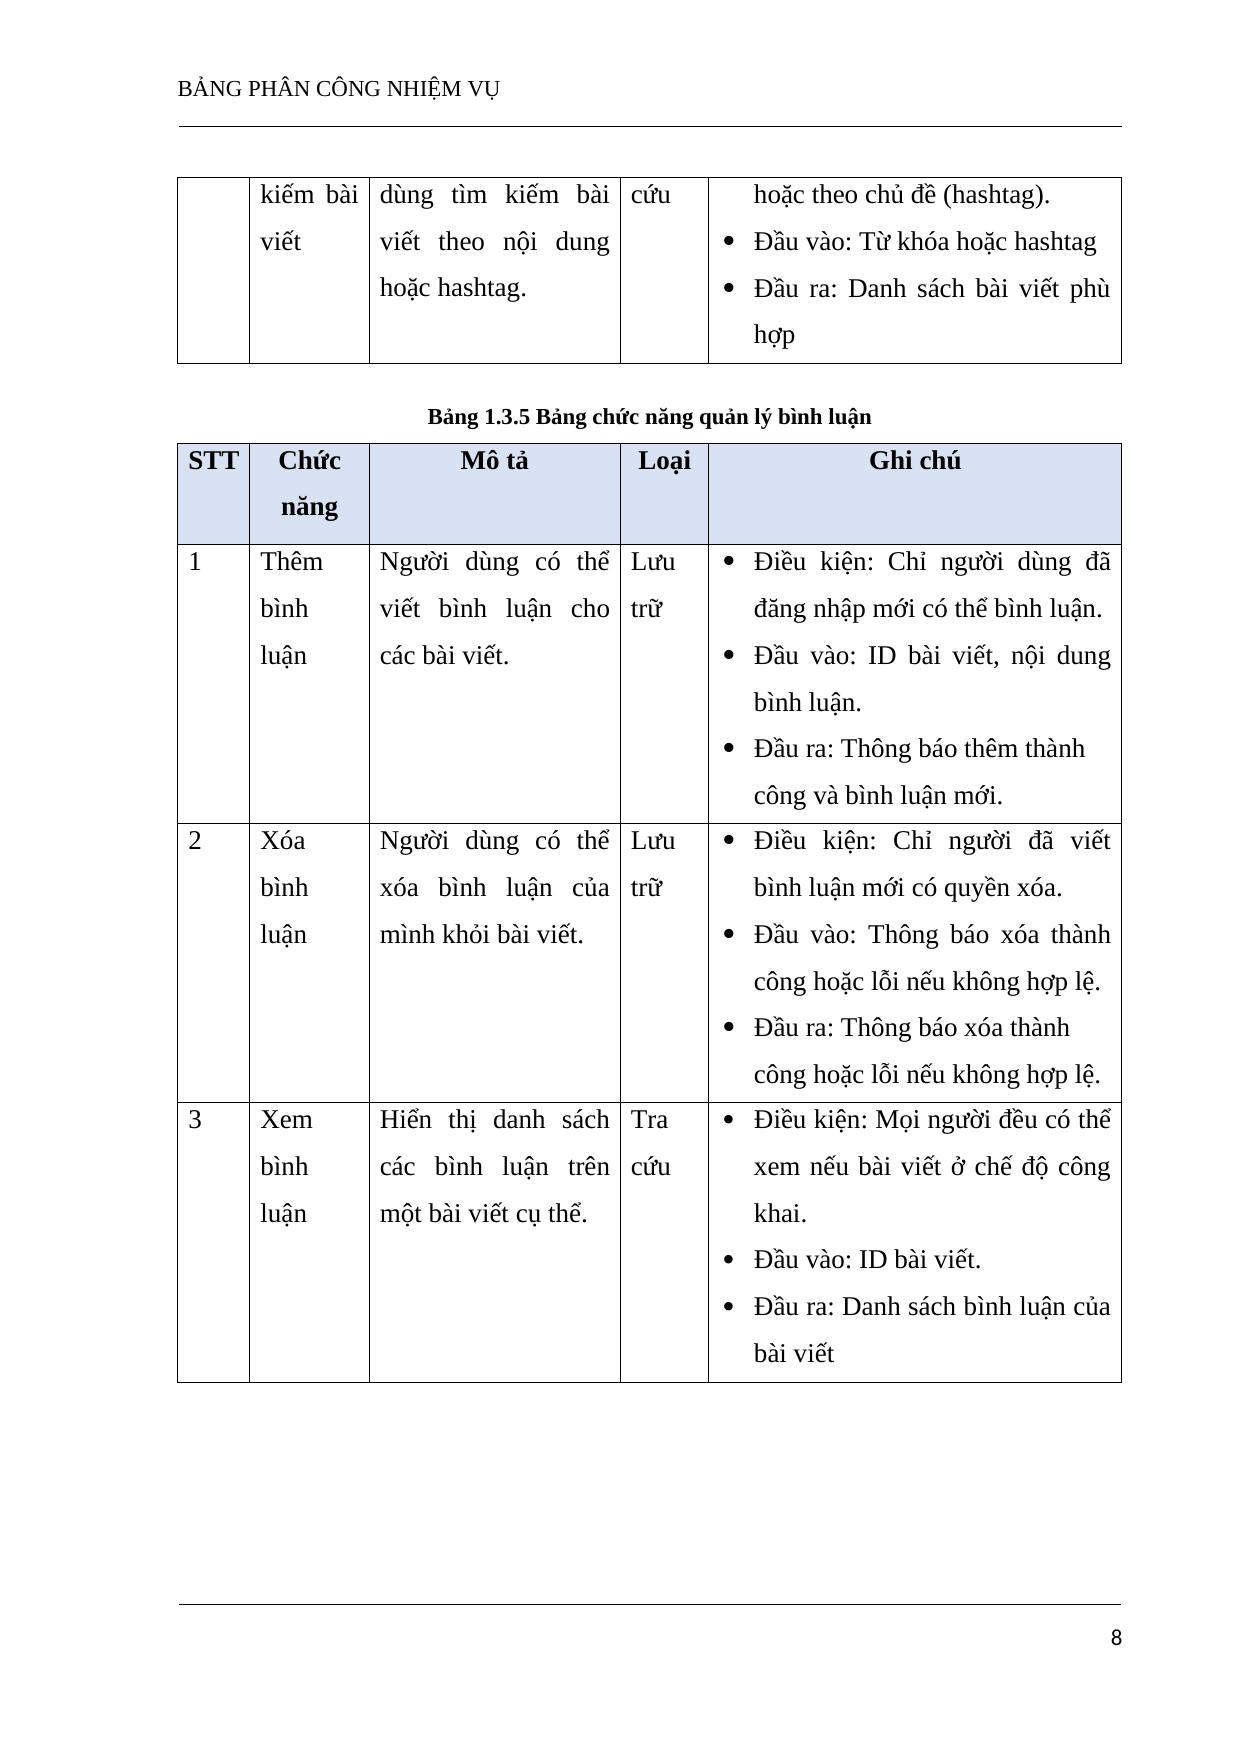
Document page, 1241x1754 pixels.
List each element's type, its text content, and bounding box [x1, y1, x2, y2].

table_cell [370, 178, 620, 363]
table_cell Điều kiện: Chỉ người đã viết bình luận mới có quyền xóa. Đầu vào: Thông báo xóa thành công hoặc lỗi nếu không hợp lệ. Đầu ra: Thông báo xóa thành công hoặc lỗi nếu không hợp lệ. [709, 824, 1121, 1102]
table_cell Tra cứu [621, 1103, 708, 1382]
table_cell Điều kiện: Mọi người đều có thể xem nếu bài viết ở chế độ công khai. Đầu vào: ID bài viết. Đầu ra: Danh sách bình luận của bài viết [709, 1103, 1121, 1382]
table_cell Xem bình luận [250, 1103, 369, 1382]
table_cell Điều kiện: Chỉ người dùng đã đăng nhập mới có thể bình luận. Đầu vào: ID bài viết, nội dung bình luận. Đầu ra: Thông báo thêm thành công và bình luận mới. [709, 545, 1121, 823]
table_cell Người dùng có thể viết bình luận cho các bài viết. [370, 545, 620, 823]
table_cell Tra cứu [621, 178, 708, 363]
table_cell 2 [178, 824, 249, 1102]
table_cell Xóa bình luận [250, 824, 369, 1102]
table_header Ghi chú [709, 444, 1121, 544]
table_cell 3 [178, 1103, 249, 1382]
table_cell Lưu trữ [621, 824, 708, 1102]
table_cell Tìm kiếm bài viết [250, 178, 369, 363]
table_cell Hiển thị danh sách các bình luận trên một bài viết cụ thể. [370, 1103, 620, 1382]
table_cell 5 [178, 178, 249, 363]
table_header STT [178, 444, 249, 544]
table_header Chức năng [250, 444, 369, 544]
table_cell 1 [178, 545, 249, 823]
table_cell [709, 178, 1121, 363]
table_cell Người dùng có thể xóa bình luận của mình khỏi bài viết. [370, 824, 620, 1102]
table_cell Lưu trữ [621, 545, 708, 823]
table_header Loại [621, 444, 708, 544]
table_cell Thêm bình luận [250, 545, 369, 823]
table_header Mô tả [370, 444, 620, 544]
